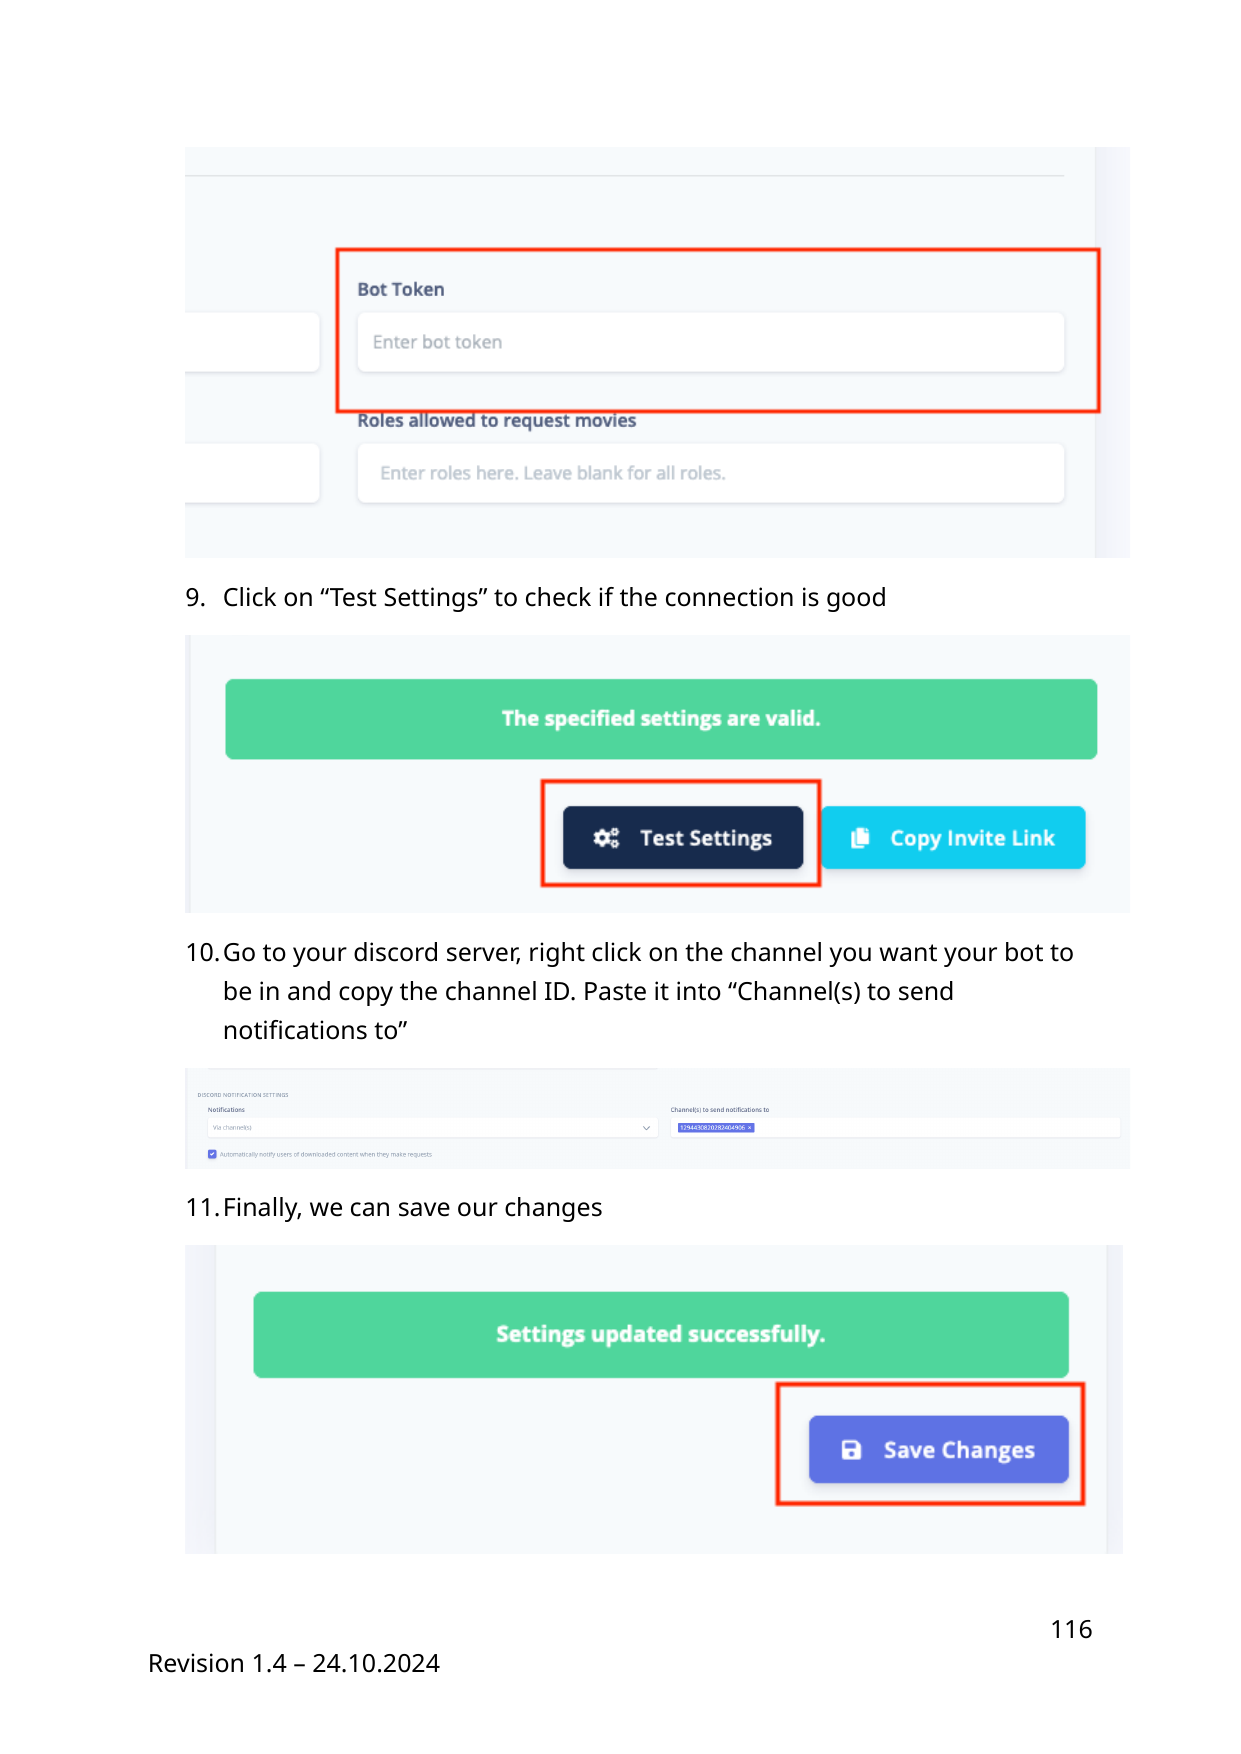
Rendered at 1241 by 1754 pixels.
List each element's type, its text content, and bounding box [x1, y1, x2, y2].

picture [185, 1068, 1130, 1169]
list Go to your discord server, right click on the channel you want your bot to be in and copy the channel ID. Paste it into “Channel(s) to send notifications to” [185, 934, 1093, 1047]
list Click on “Test Settings” to check if the connection is good [185, 579, 1093, 613]
list Finally, we can save our changes [185, 1190, 1093, 1224]
picture [185, 1245, 1123, 1554]
picture [185, 635, 1130, 913]
picture [185, 147, 1130, 558]
